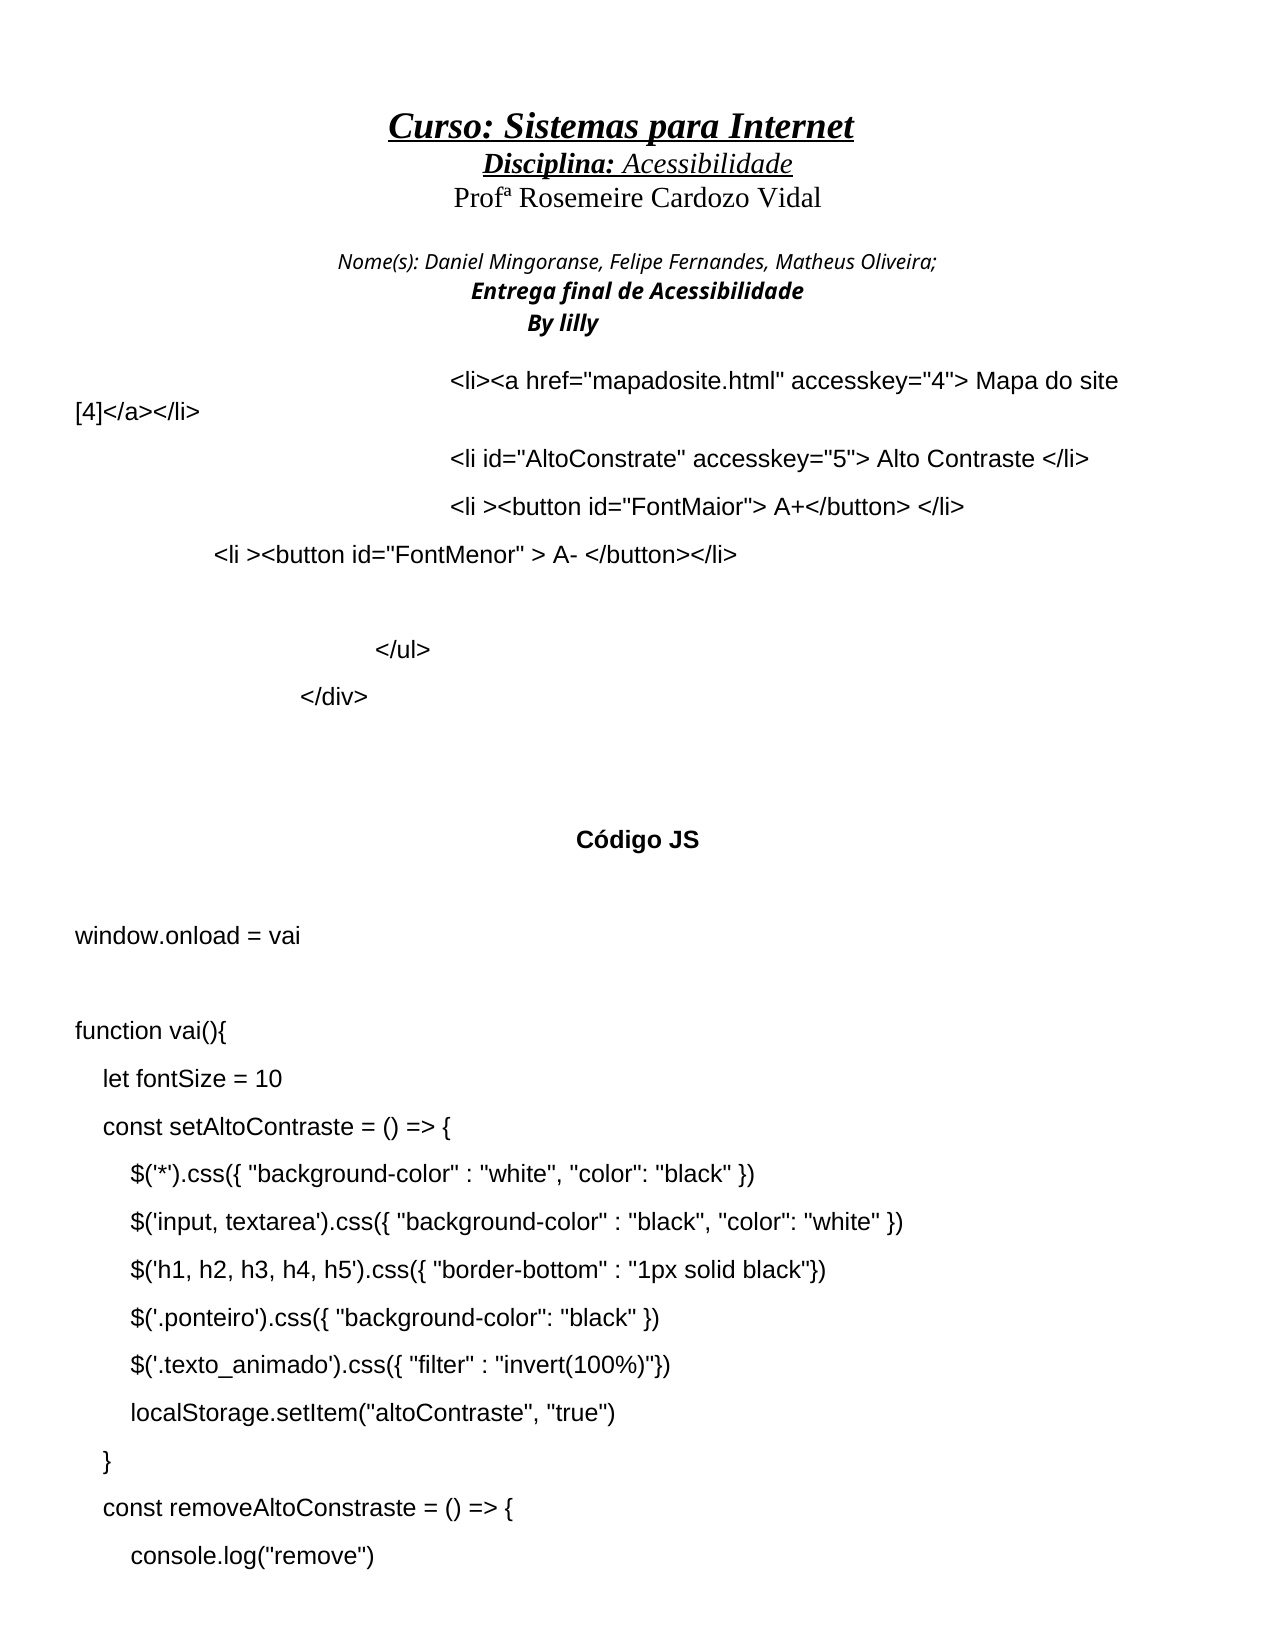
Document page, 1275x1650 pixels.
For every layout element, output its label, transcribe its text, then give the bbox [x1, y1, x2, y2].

text <li id="AltoConstrate" accesskey="5"> Alto Contraste </li> [75, 444, 1200, 473]
text const setAltoContraste = () => { [75, 1112, 1200, 1140]
text window.onload = vai [75, 921, 1200, 949]
text } [75, 1446, 1200, 1474]
text <li ><button id="FontMenor" > A- </button></li> [75, 540, 1200, 569]
text </ul> [75, 634, 1200, 663]
text let fontSize = 10 [75, 1064, 1200, 1093]
text function vai(){ [75, 1016, 1200, 1045]
text <li><a href="mapadosite.html" accesskey="4"> Mapa do site [4]</a></li> [75, 366, 1200, 426]
text console.log("remove") [75, 1541, 1200, 1570]
text $('input, textarea').css({ "background-color" : "black", "color": "white" }) [75, 1207, 1200, 1236]
text $('h1, h2, h3, h4, h5').css({ "border-bottom" : "1px solid black"}) [75, 1255, 1200, 1283]
text $('.ponteiro').css({ "background-color": "black" }) [75, 1302, 1200, 1331]
text const removeAltoConstraste = () => { [75, 1493, 1200, 1522]
text <li ><button id="FontMaior"> A+</button> </li> [75, 492, 1200, 521]
text $('*').css({ "background-color" : "white", "color": "black" }) [75, 1159, 1200, 1188]
text Código JS [75, 825, 1200, 854]
text localStorage.setItem("altoContraste", "true") [75, 1398, 1200, 1427]
text $('.texto_animado').css({ "filter" : "invert(100%)"}) [75, 1350, 1200, 1379]
text </div> [75, 682, 1200, 711]
